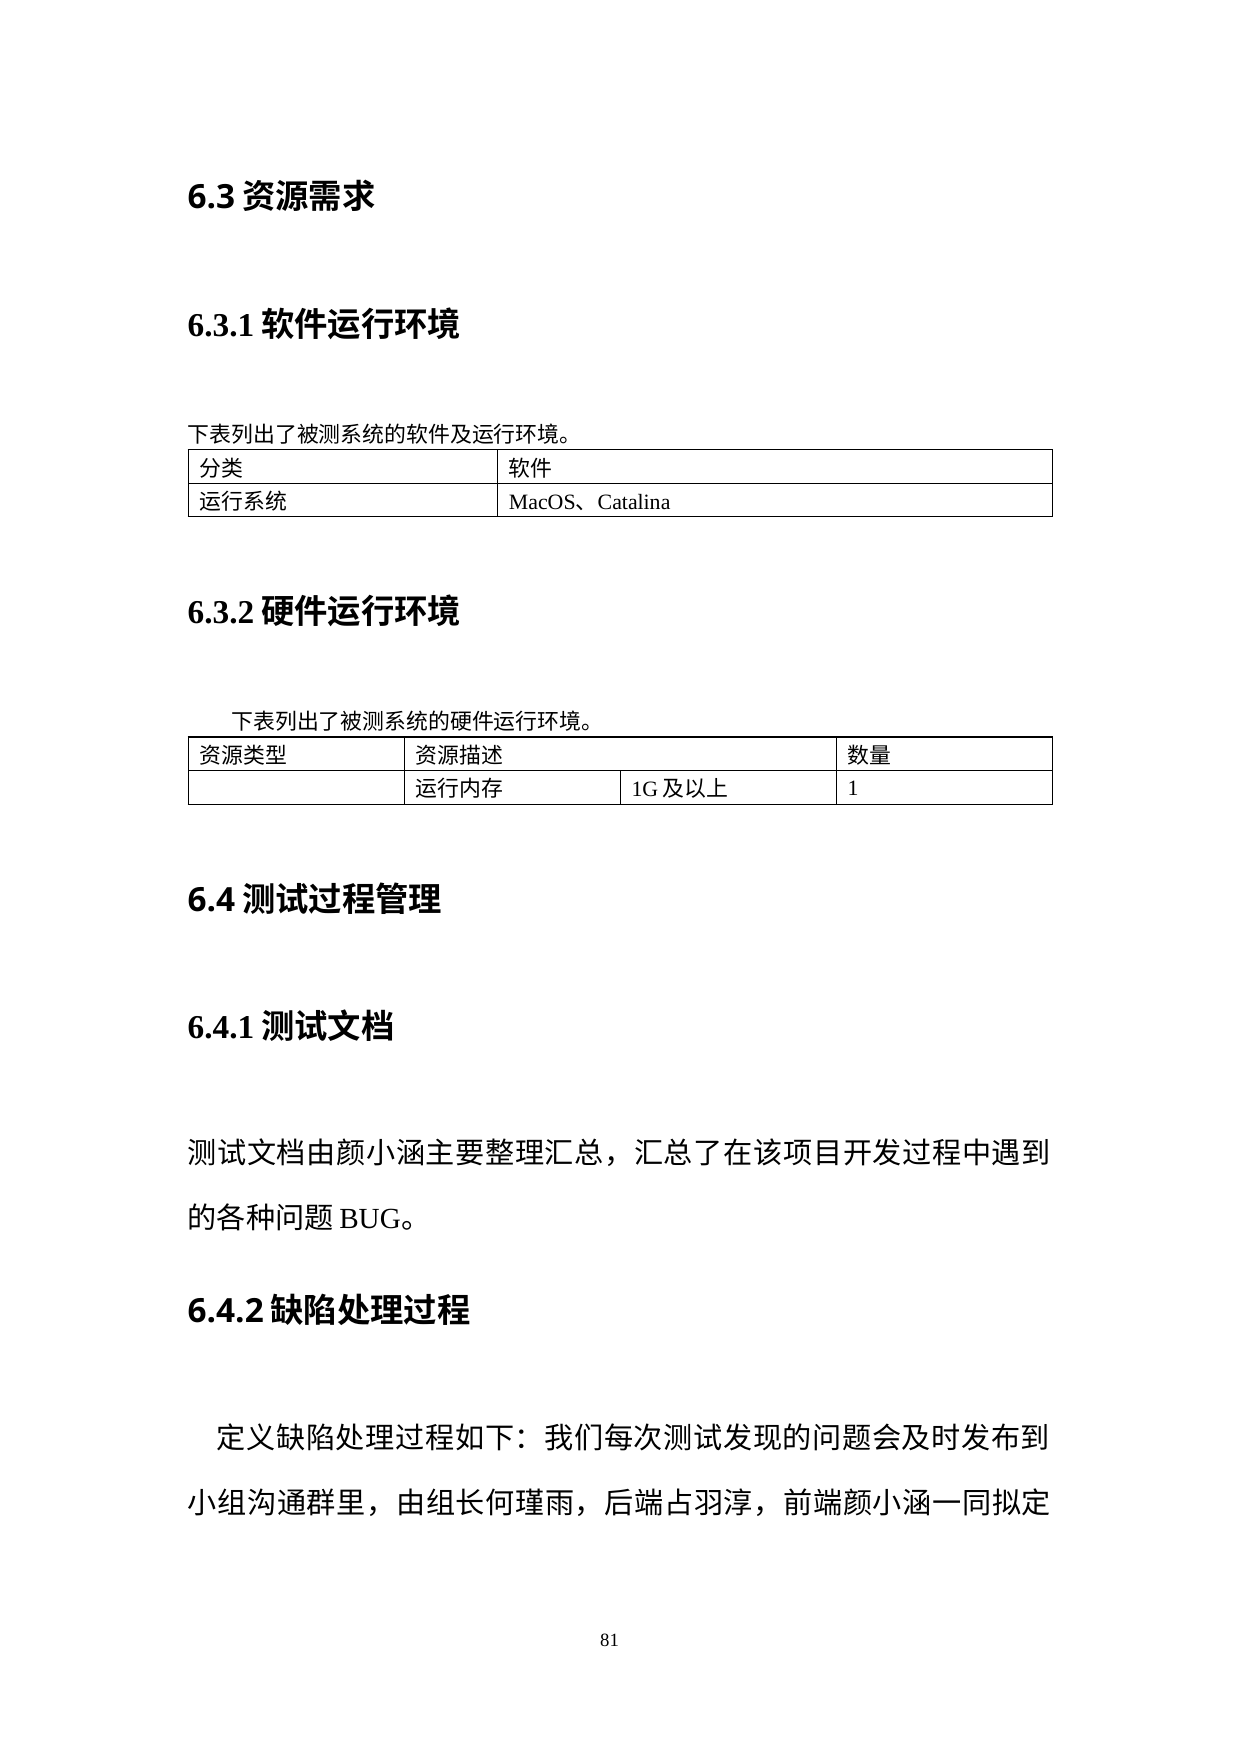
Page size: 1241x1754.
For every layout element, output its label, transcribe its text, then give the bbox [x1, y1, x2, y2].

table_cell 运行系统 [189, 484, 497, 516]
text 下表列出了被测系统的软件及运行环境。 [187, 417, 1053, 449]
table_header 分类 [189, 450, 497, 483]
subtitle 6.3资源需求 [187, 162, 1053, 227]
table_header 软件 [498, 450, 1052, 483]
table_cell 1 [837, 771, 1052, 803]
text 下表列出了被测系统的硬件运行环境。 [187, 704, 1053, 736]
subtitle 6.3.2硬件运行环境 [187, 577, 1053, 642]
table_header 资源类型 [189, 738, 404, 770]
table_cell MacOS、Catalina [498, 484, 1052, 516]
table_cell [189, 771, 404, 803]
table_cell 1G及以上 [621, 771, 836, 803]
subtitle 6.4测试过程管理 [187, 864, 1053, 929]
table_header 数量 [837, 738, 1052, 770]
text 测试文档由颜小涵主要整理汇总，汇总了在该项目开发过程中遇到的各种问题BUG。 [187, 1119, 1053, 1249]
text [187, 1403, 1053, 1533]
subtitle 6.4.1测试文档 [187, 992, 1053, 1057]
table_header 资源描述 [405, 738, 836, 770]
subtitle 6.4.2缺陷处理过程 [187, 1276, 1053, 1341]
table_cell 运行内存 [405, 771, 620, 803]
subtitle 6.3.1软件运行环境 [187, 289, 1053, 354]
